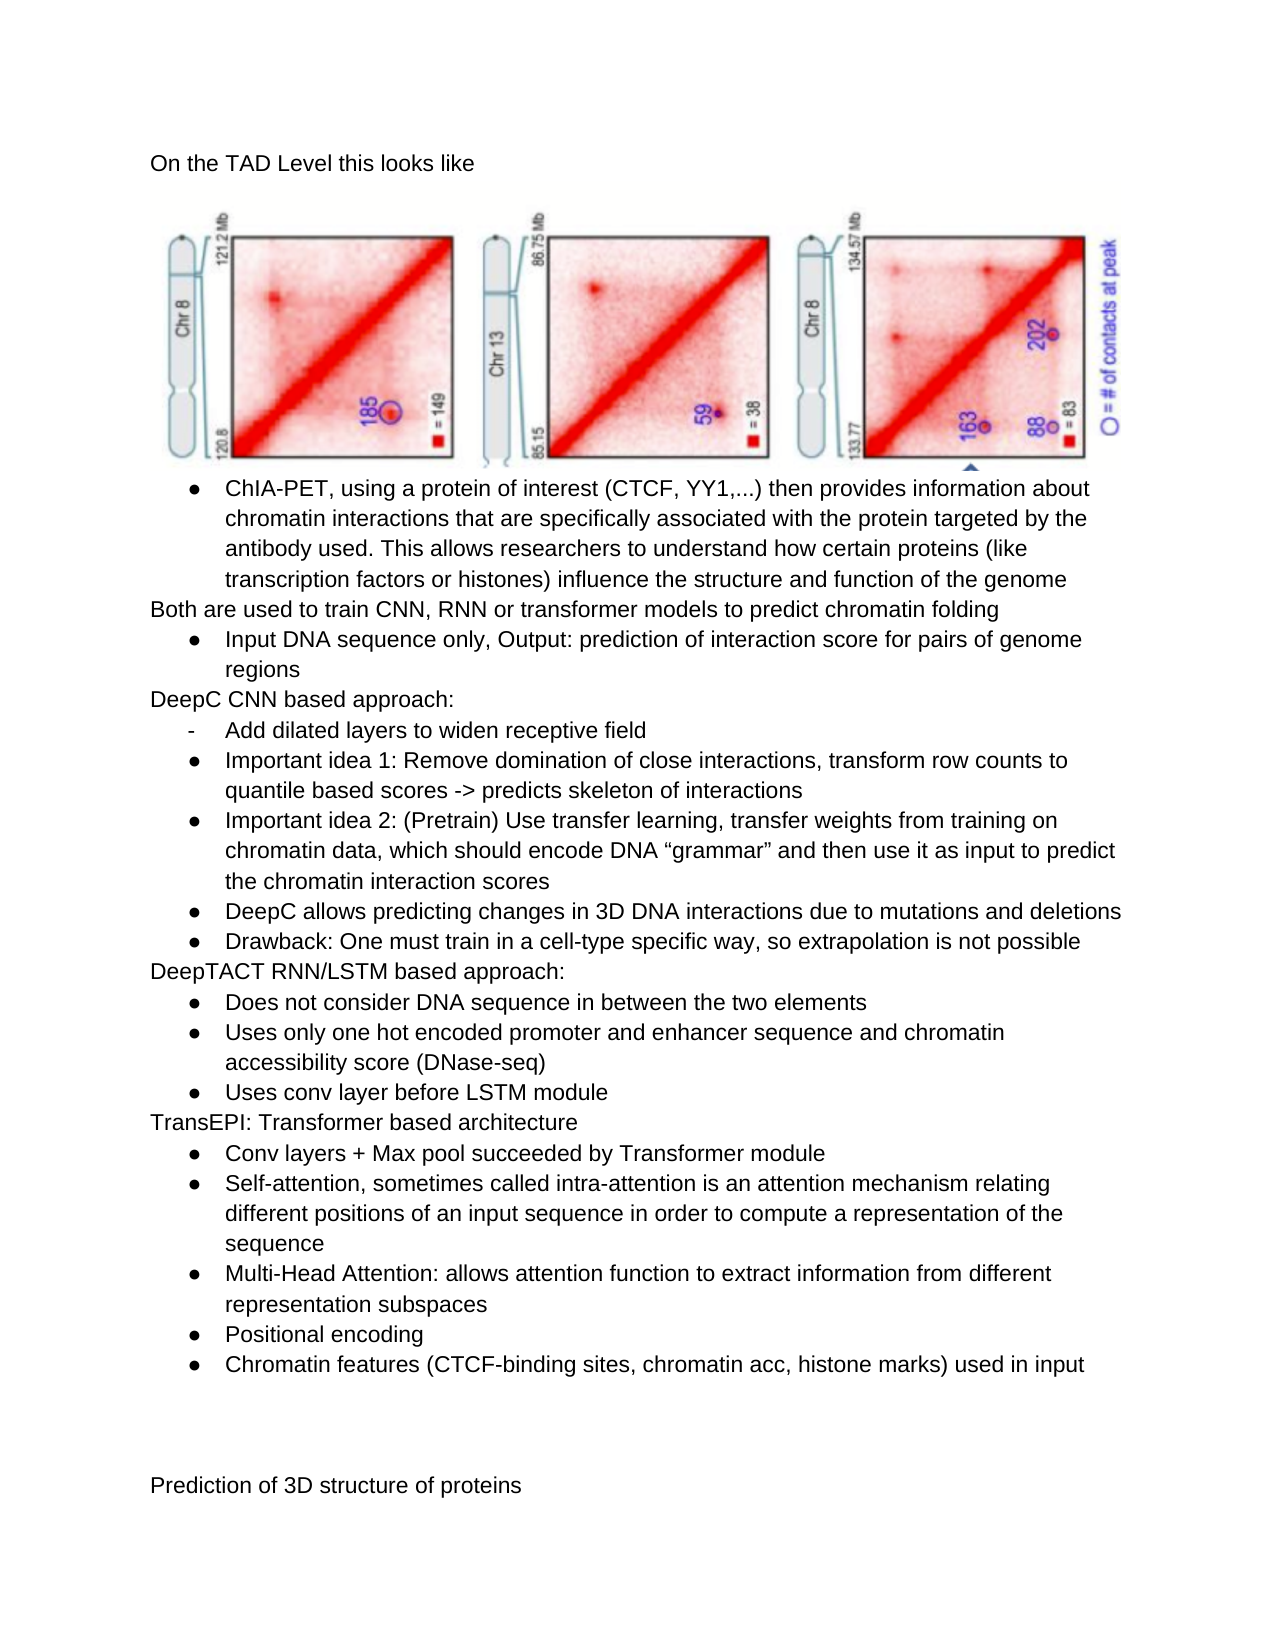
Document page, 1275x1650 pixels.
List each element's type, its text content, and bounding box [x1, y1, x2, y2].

picture [151, 182, 1120, 471]
text DeepC CNN based approach: [150, 686, 1125, 713]
text Prediction of 3D structure of proteins [150, 1472, 1125, 1498]
list Important idea 2: (Pretrain) Use transfer learning, transfer weights from training on chromatin data, which should encode DNA “grammar” and then use it as input to predict the chromatin interaction scores [187, 807, 1125, 894]
list Does not consider DNA sequence in between the two elements [187, 988, 1125, 1015]
list Input DNA sequence only, Output: prediction of interaction score for pairs of genome regions [187, 626, 1125, 682]
list Drawback: One must train in a cell-type specific way, so extrapolation is not possible [187, 928, 1125, 954]
list Uses conv layer before LSTM module [187, 1079, 1125, 1105]
text Both are used to train CNN, RNN or transformer models to predict chromatin folding [150, 596, 1125, 622]
text DeepTACT RNN/LSTM based approach: [150, 958, 1125, 984]
list DeepC allows predicting changes in 3D DNA interactions due to mutations and deletions [187, 898, 1125, 924]
list Self-attention, sometimes called intra-attention is an attention mechanism relating different positions of an input sequence in order to compute a representation of the sequence [187, 1170, 1125, 1256]
list Chromatin features (CTCF-binding sites, chromatin acc, histone marks) used in input [187, 1351, 1125, 1377]
list ChIA-PET, using a protein of interest (CTCF, YY1,...) then provides information about chromatin interactions that are specifically associated with the protein targeted by the antibody used. This allows researchers to understand how certain proteins (like transcription factors or histones) influence the structure and function of the genome [187, 475, 1125, 592]
list Conv layers + Max pool succeeded by Transformer module [187, 1139, 1125, 1166]
list Add dilated layers to widen receptive field [187, 717, 1125, 743]
list Important idea 1: Remove domination of close interactions, transform row counts to quantile based scores -> predicts skeleton of interactions [187, 747, 1125, 803]
text TransEPI: Transformer based architecture [150, 1109, 1125, 1136]
list Multi-Head Attention: allows attention function to extract information from different representation subspaces [187, 1260, 1125, 1317]
list Positional encoding [187, 1321, 1125, 1347]
list Uses only one hot encoded promoter and enhancer sequence and chromatin accessibility score (DNase-seq) [187, 1019, 1125, 1075]
